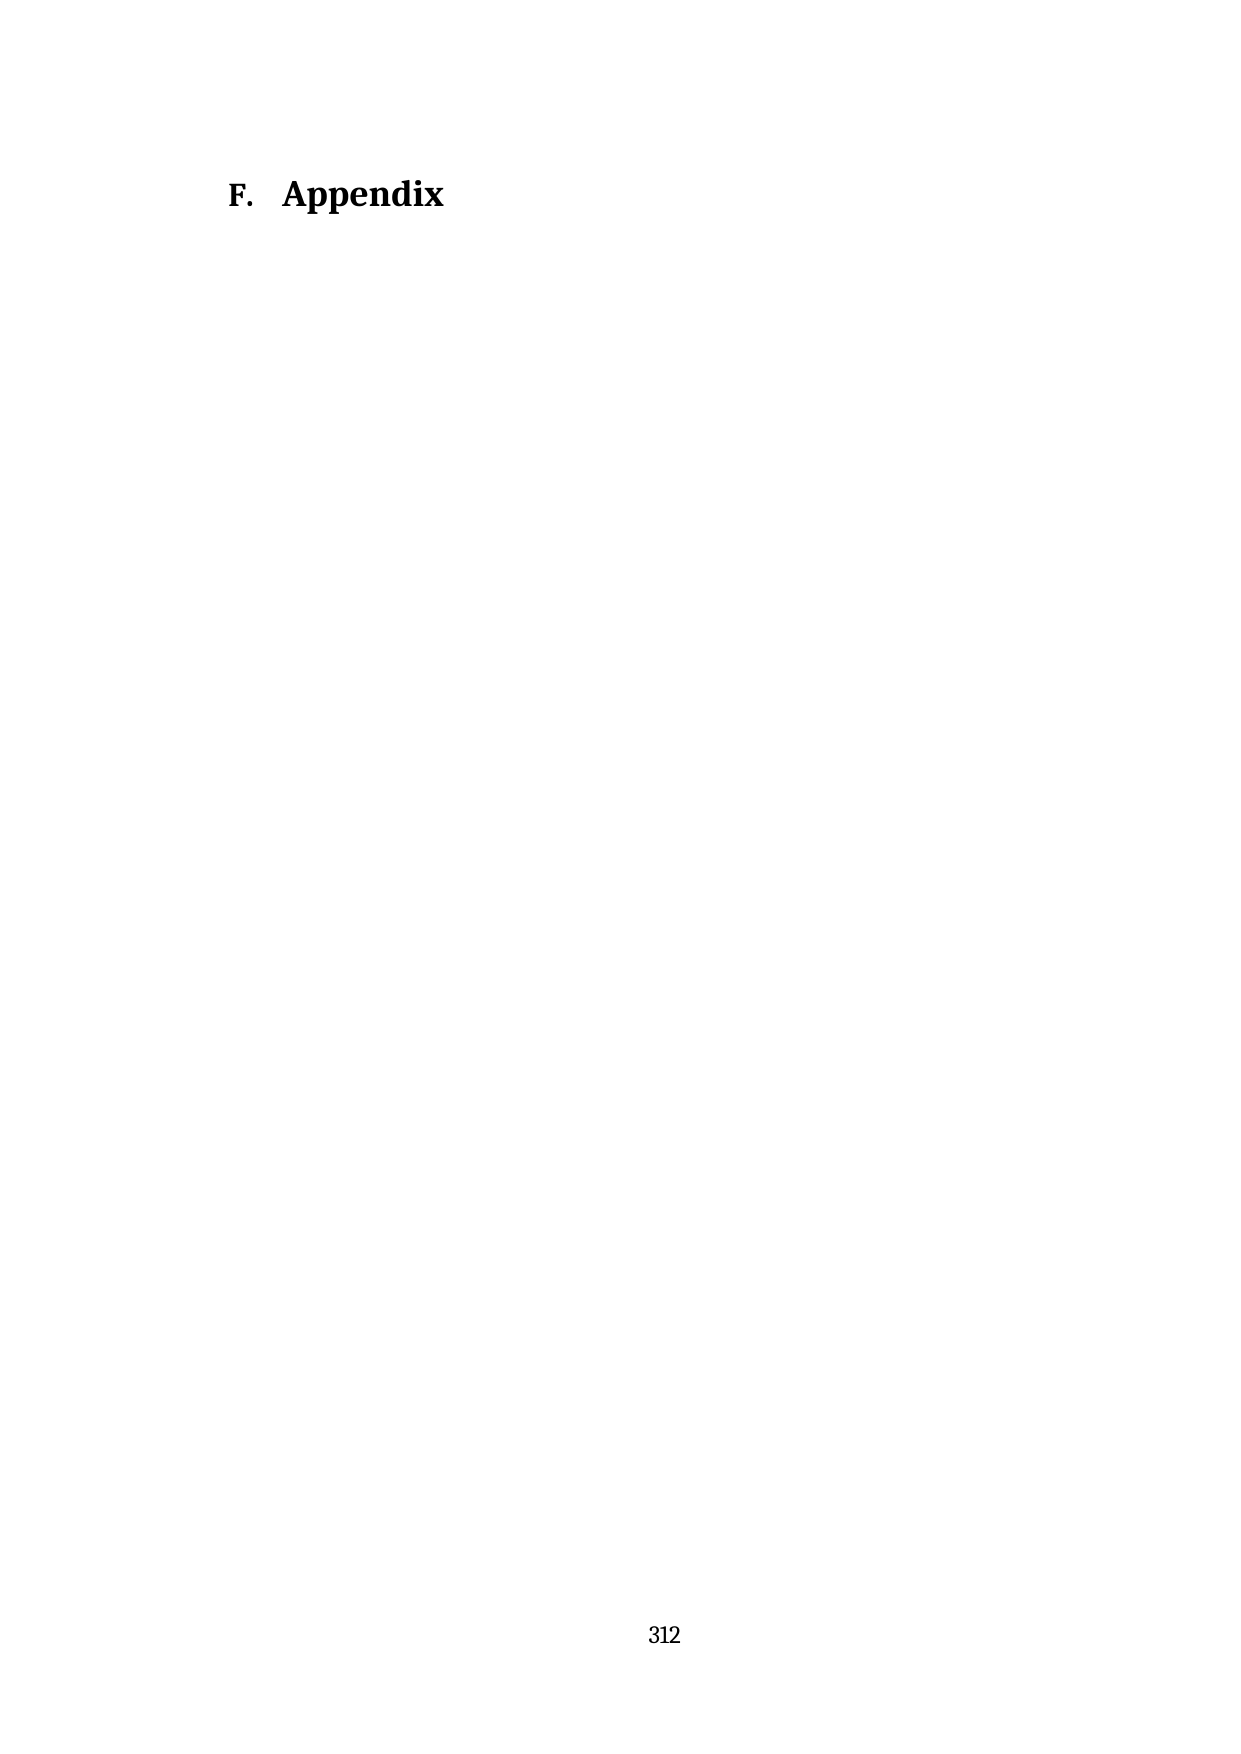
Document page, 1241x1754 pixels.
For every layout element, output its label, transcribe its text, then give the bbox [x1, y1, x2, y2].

subtitle Appendix [228, 173, 1122, 216]
